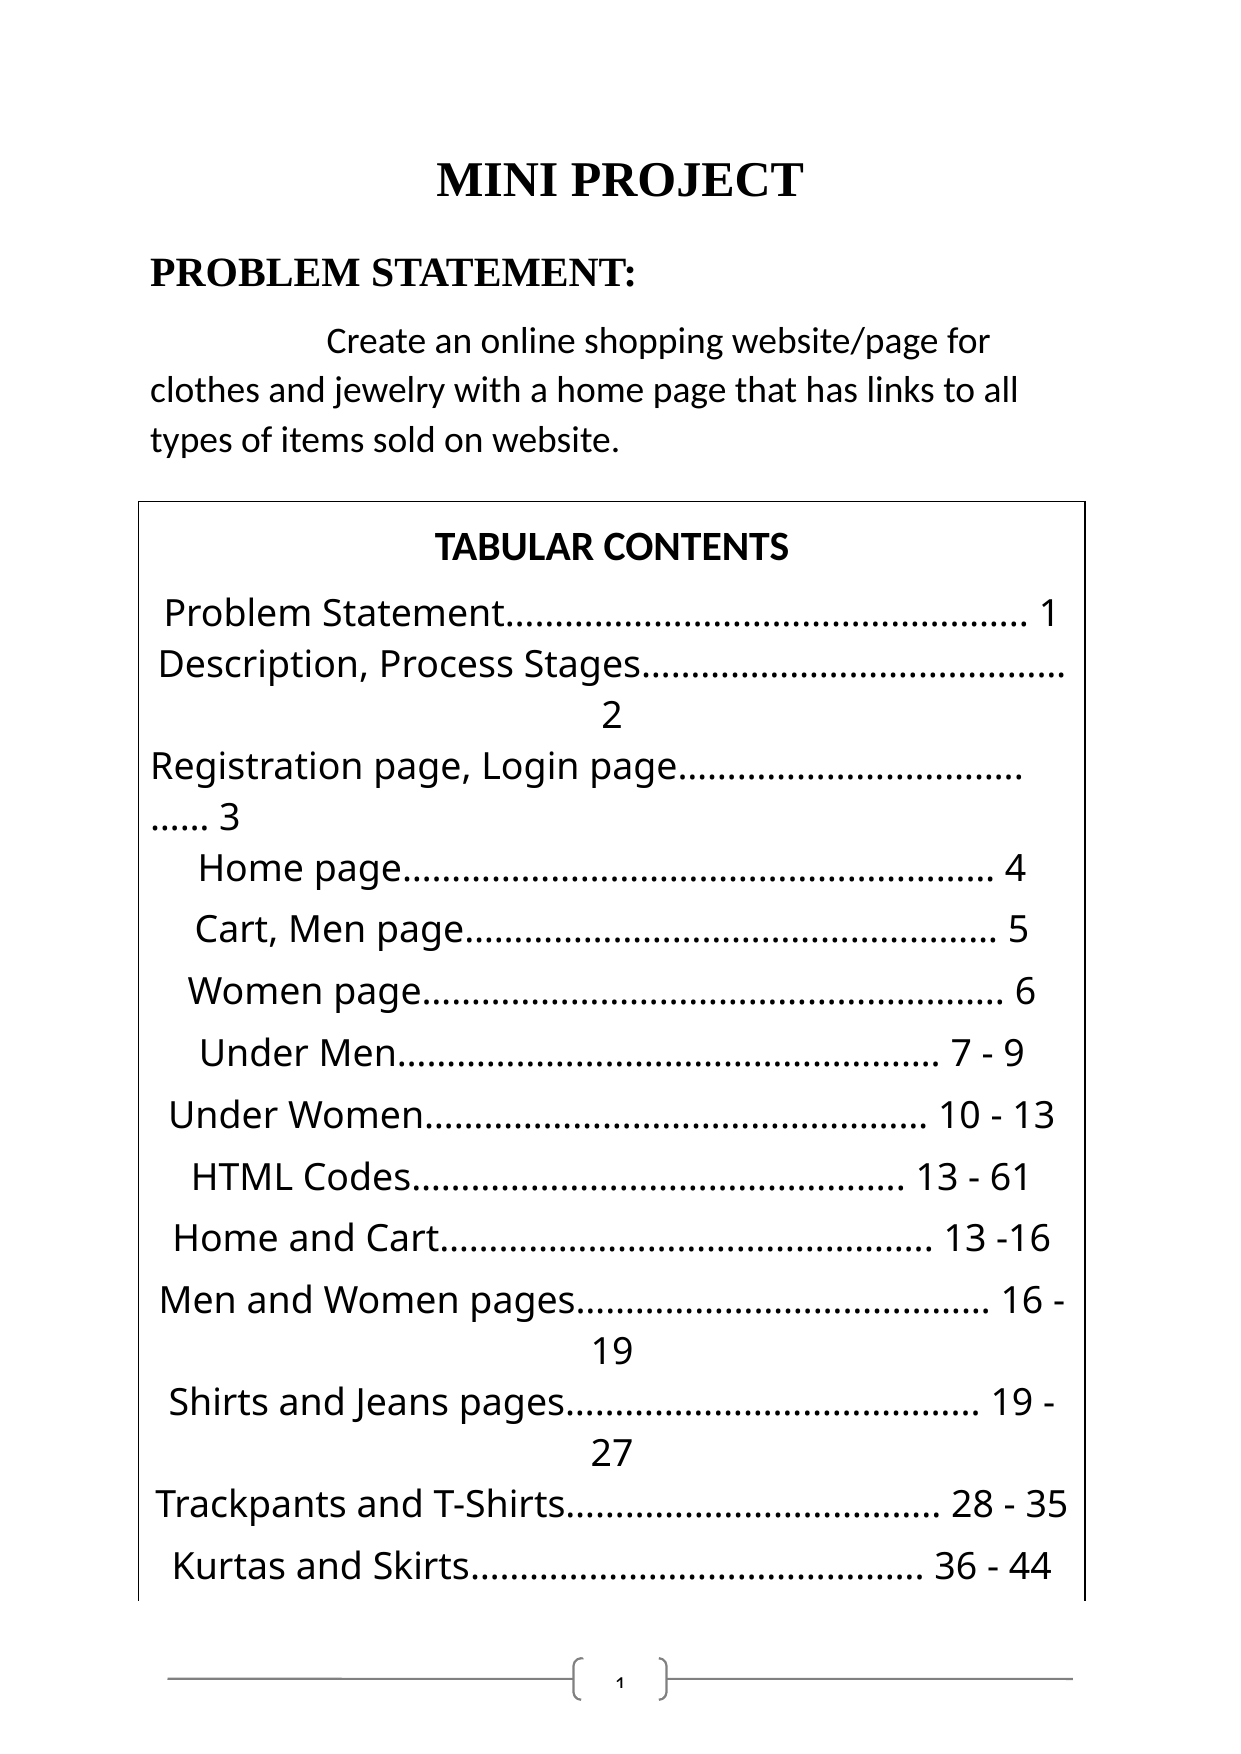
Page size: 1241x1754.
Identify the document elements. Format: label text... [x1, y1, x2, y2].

table_header TABULAR CONTENTS [139, 502, 1084, 586]
table_cell Home page…………………………………………………… 4 [139, 841, 1084, 903]
table_cell Description, Process Stages……………………….…………… 2 [139, 637, 1084, 739]
table_cell Under Men………………………………………………. 7 - 9 [139, 1026, 1084, 1088]
table_cell Kurtas and Skirts………………………………………. 36 - 44 [139, 1539, 1084, 1601]
table_cell Women page………………………………………………….. 6 [139, 965, 1084, 1026]
text MINI PROJECT [150, 150, 1090, 207]
table_cell Problem Statement…………………………………………….. 1 [139, 586, 1084, 637]
table_cell Trackpants and T-Shirts……………………………….. 28 - 35 [139, 1478, 1084, 1539]
text PROBLEM STATEMENT: [150, 248, 1090, 296]
text Create an online shopping website/page for clothes and jewelry with a home page that has links to all types of items sold on website. [150, 317, 1090, 461]
table_cell Men and Women pages…………………………………… 16 - 19 [139, 1274, 1084, 1376]
table_cell Under Women…………………………………………… 10 - 13 [139, 1088, 1084, 1150]
table_cell HTML Codes………………………………………….. 13 - 61 [139, 1150, 1084, 1212]
table_cell Cart, Men page……………………………………………… 5 [139, 903, 1084, 964]
table_cell Registration page, Login page……………………………..…… 3 [139, 739, 1084, 841]
table_cell Home and Cart………………………………………….. 13 -16 [139, 1212, 1084, 1273]
table_cell Shirts and Jeans pages…………………………………... 19 - 27 [139, 1376, 1084, 1478]
